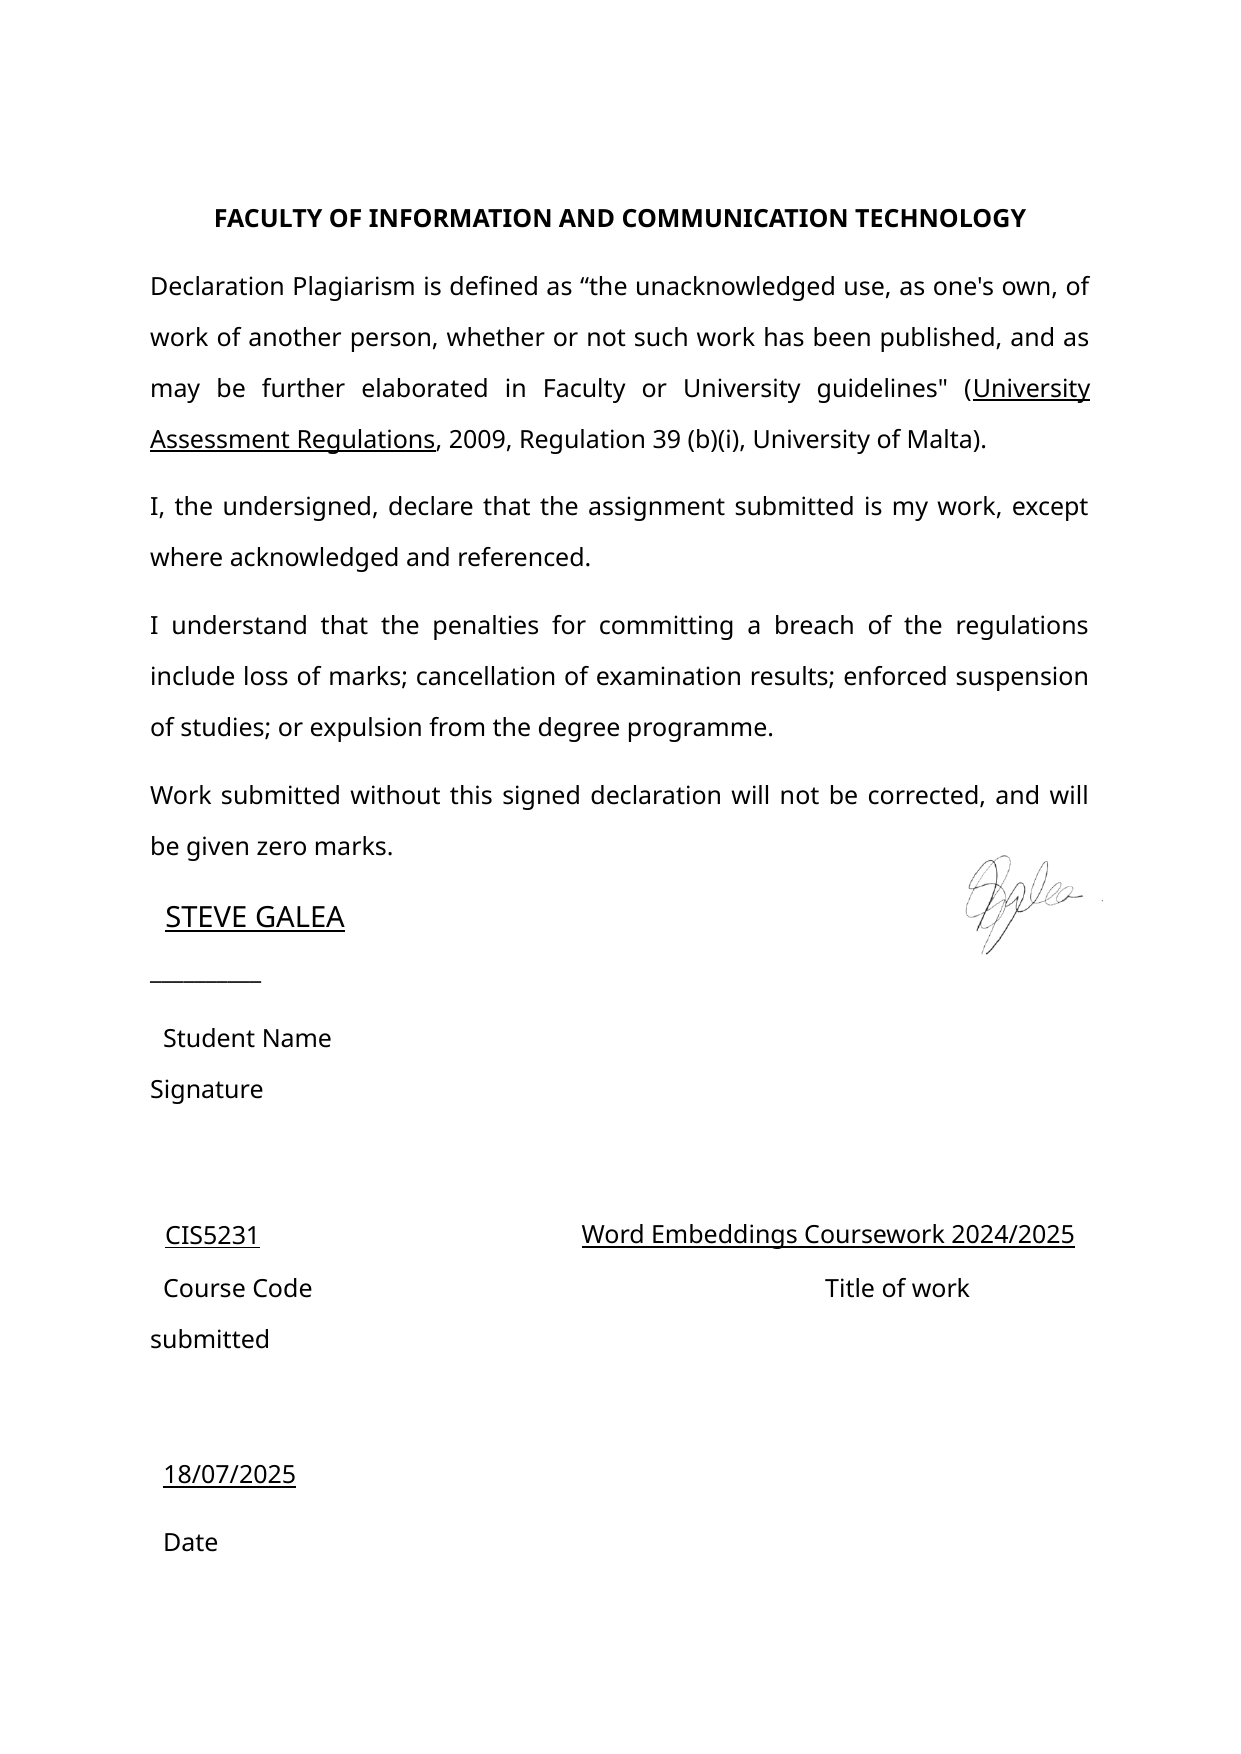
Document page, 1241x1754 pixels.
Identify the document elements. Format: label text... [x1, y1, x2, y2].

text Date [150, 1525, 1090, 1559]
text Course Code Title of work submitted [150, 1271, 1090, 1356]
text 18/07/2025 [150, 1457, 1090, 1491]
picture [953, 855, 1148, 956]
text I, the undersigned, declare that the assignment submitted is my work, except where acknowledged and referenced. [150, 489, 1090, 574]
text Student Name Signature [150, 1021, 1090, 1106]
text I understand that the penalties for committing a breach of the regulations include loss of marks; cancellation of examination results; enforced suspension of studies; or expulsion from the degree programme. [150, 608, 1090, 744]
text Work submitted without this signed declaration will not be corrected, and will be given zero marks. [150, 777, 1090, 863]
text STEVE GALEA __________ [150, 896, 1090, 987]
text FACULTY OF INFORMATION AND COMMUNICATION TECHNOLOGY [150, 200, 1090, 234]
text Declaration Plagiarism is defined as “the unacknowledged use, as one's own, of work of another person, whether or not such work has been published, and as may be further elaborated in Faculty or University guidelines" (University Assessment Regulations, 2009, Regulation 39 (b)(i), University of Malta). [150, 268, 1090, 455]
